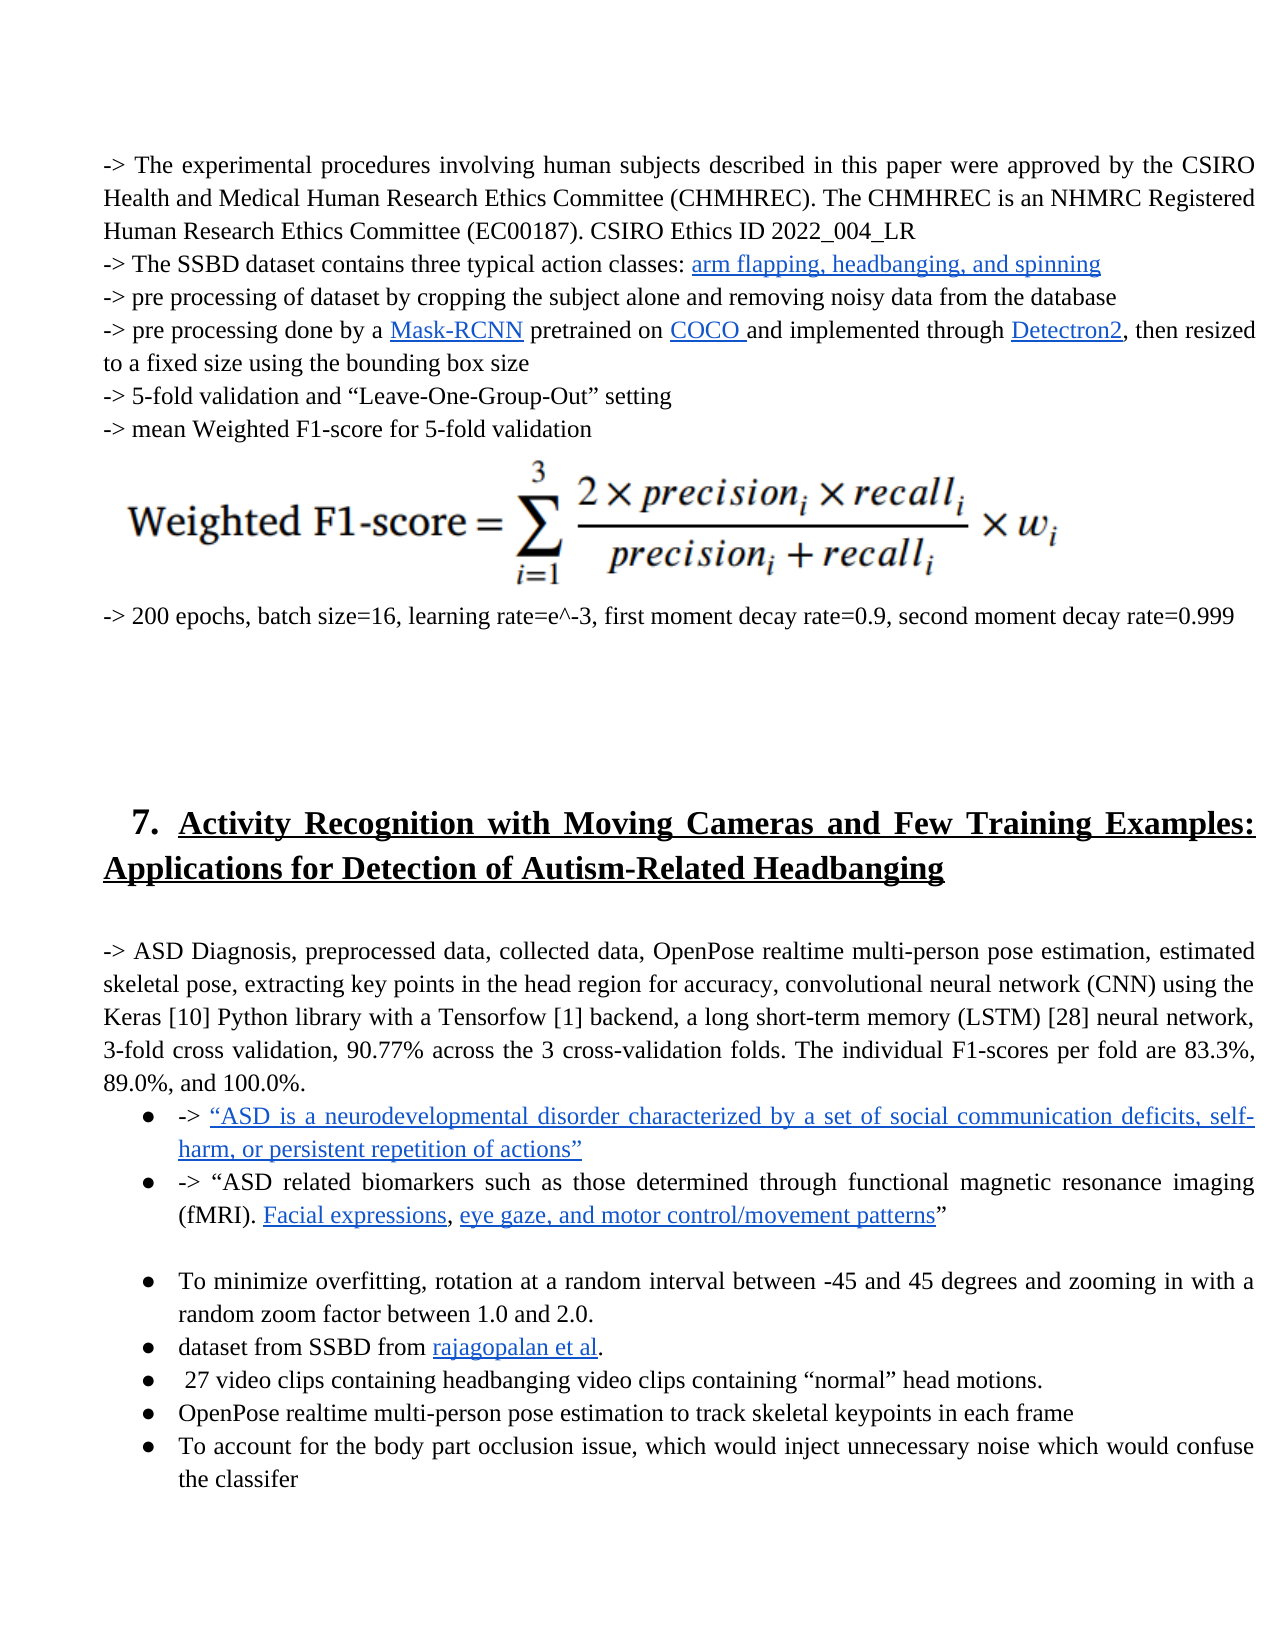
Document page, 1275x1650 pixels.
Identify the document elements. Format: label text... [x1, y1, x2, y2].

list Activity Recognition with Moving Cameras and Few Training Examples: Applications for Detection of Autism-Related Headbanging [103, 799, 1256, 886]
text -> The experimental procedures involving human subjects described in this paper were approved by the CSIRO Health and Medical Human Research Ethics Committee (CHMHREC). The CHMHREC is an NHMRC Registered Human Research Ethics Committee (EC00187). CSIRO Ethics ID 2022_004_LR [103, 150, 1256, 245]
text -> The SSBD dataset contains three typical action classes: arm flapping, headbanging, and spinning [103, 249, 1256, 278]
text -> pre processing done by a Mask-RCNN pretrained on COCO and implemented through Detectron2, then resized to a fixed size using the bounding box size [103, 315, 1256, 377]
list 27 video clips containing headbanging video clips containing “normal” head motions. [141, 1365, 1256, 1394]
list To minimize overfitting, rotation at a random interval between -45 and 45 degrees and zooming in with a random zoom factor between 1.0 and 2.0. [141, 1266, 1256, 1328]
list -> “ASD related biomarkers such as those determined through functional magnetic resonance imaging (fMRI). Facial expressions, eye gaze, and motor control/movement patterns” [141, 1167, 1256, 1229]
text -> 200 epochs, batch size=16, learning rate=e^-3, first moment decay rate=0.9, second moment decay rate=0.999 [103, 601, 1256, 630]
list dataset from SSBD from rajagopalan et al. [141, 1332, 1256, 1361]
picture [103, 447, 1079, 598]
text -> mean Weighted F1-score for 5-fold validation [103, 414, 1256, 443]
list OpenPose realtime multi-person pose estimation to track skeletal keypoints in each frame [141, 1398, 1256, 1427]
text -> pre processing of dataset by cropping the subject alone and removing noisy data from the database [103, 282, 1256, 311]
text -> ASD Diagnosis, preprocessed data, collected data, OpenPose realtime multi-person pose estimation, estimated skeletal pose, extracting key points in the head region for accuracy, convolutional neural network (CNN) using the Keras [10] Python library with a Tensorfow [1] backend, a long short-term memory (LSTM) [28] neural network, 3-fold cross validation, 90.77% across the 3 cross-validation folds. The individual F1-scores per fold are 83.3%, 89.0%, and 100.0%. [103, 936, 1256, 1097]
text -> 5-fold validation and “Leave-One-Group-Out” setting [103, 381, 1256, 410]
list To account for the body part occlusion issue, which would inject unnecessary noise which would confuse the classifer [141, 1431, 1256, 1493]
list -> “ASD is a neurodevelopmental disorder characterized by a set of social communication deficits, self-harm, or persistent repetition of actions” [141, 1101, 1256, 1163]
